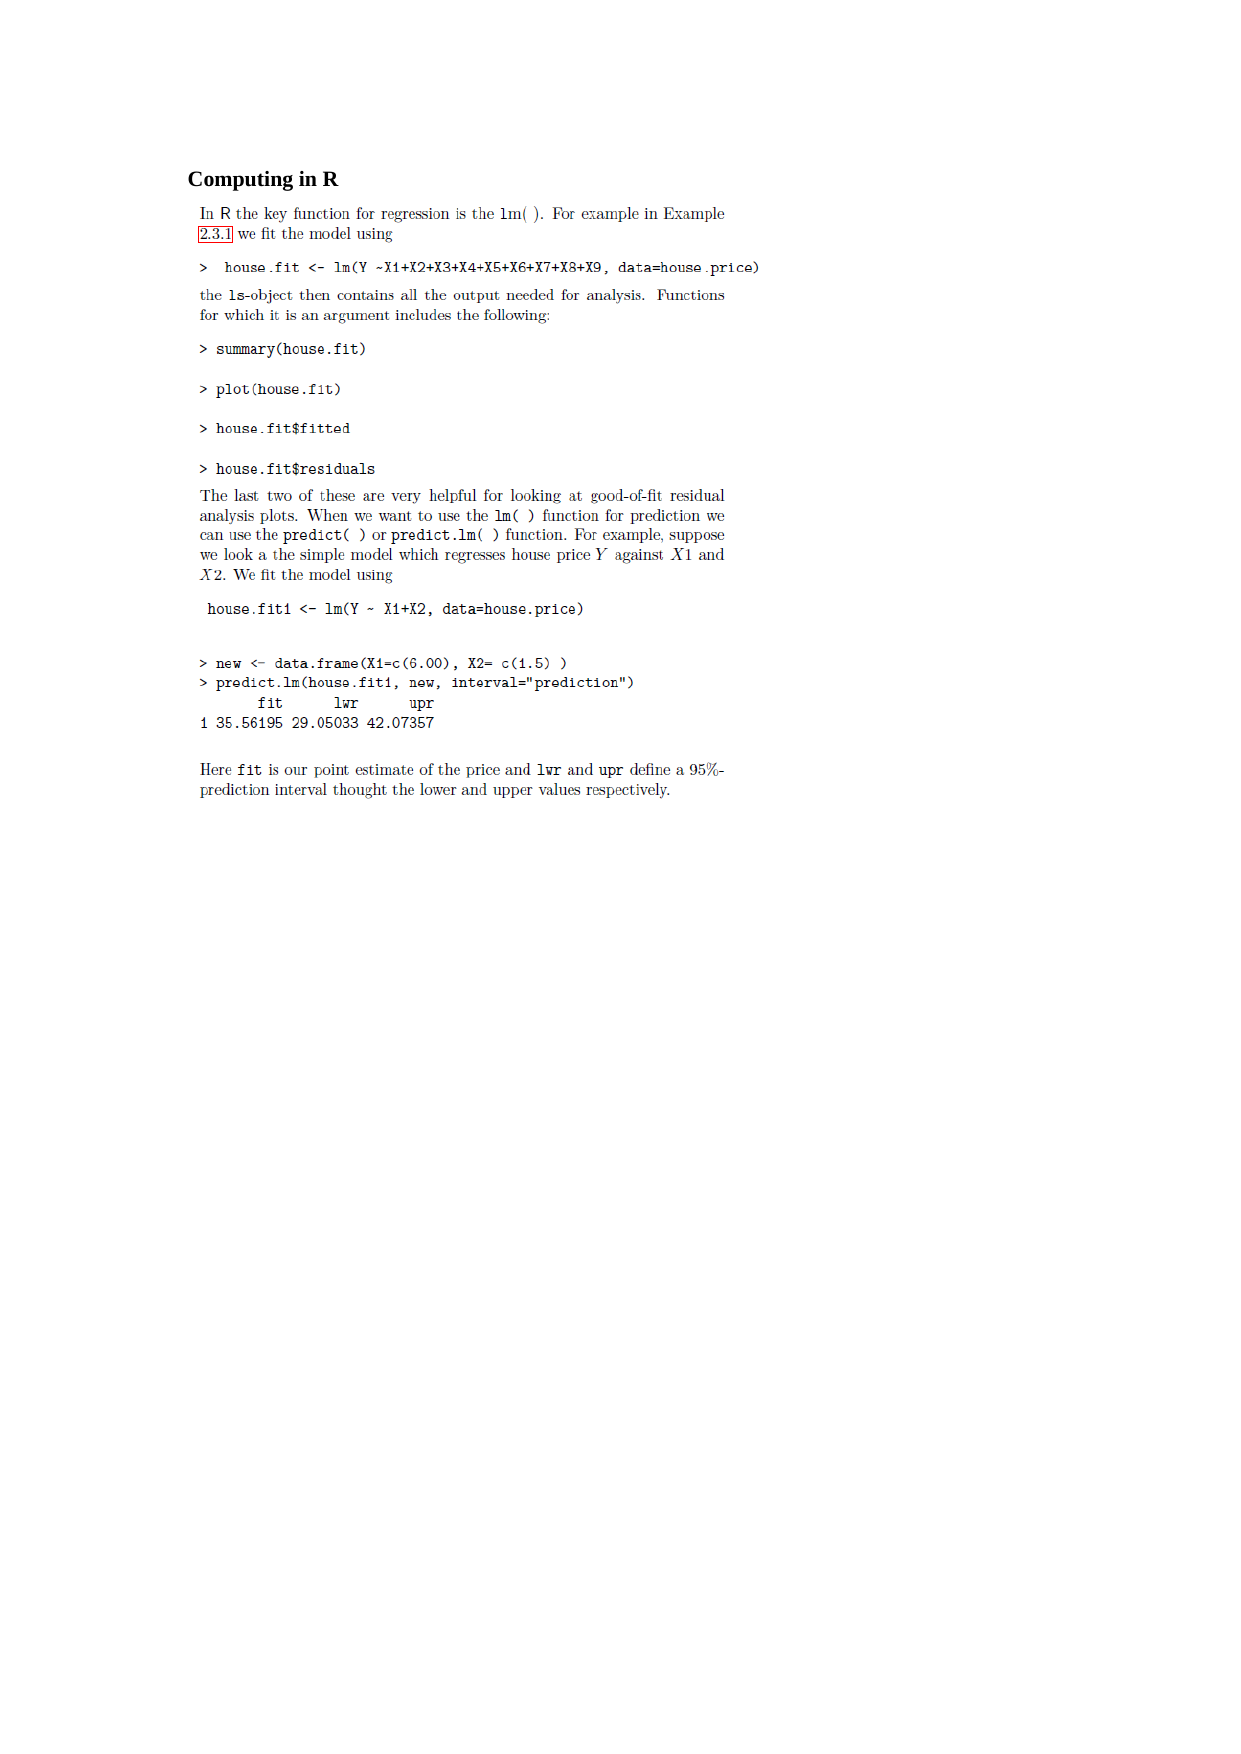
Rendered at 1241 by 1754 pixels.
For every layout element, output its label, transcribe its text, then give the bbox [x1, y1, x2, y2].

picture [187, 194, 859, 816]
text Computing in R [187, 162, 1053, 194]
